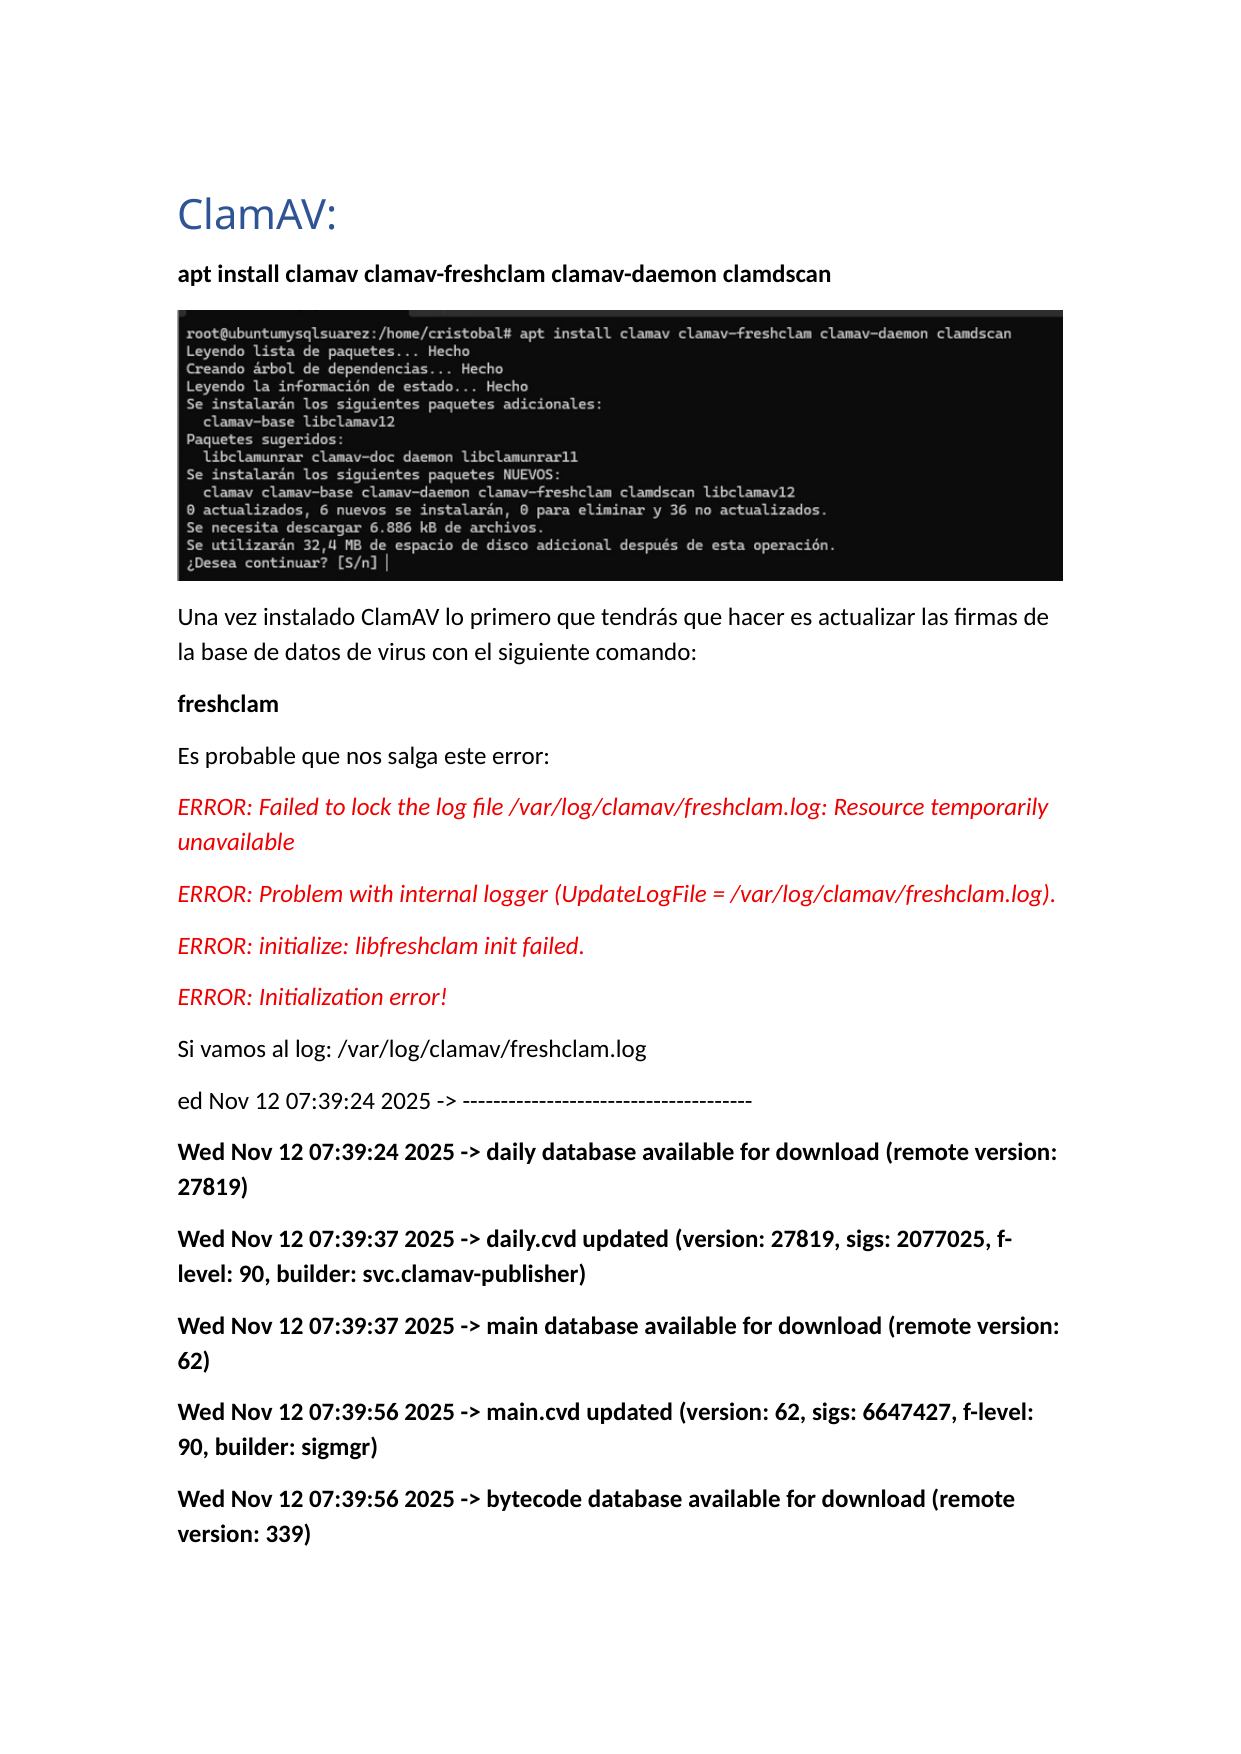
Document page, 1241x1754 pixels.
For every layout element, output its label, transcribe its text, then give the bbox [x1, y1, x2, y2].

text Wed Nov 12 07:39:37 2025 -> daily.cvd updated (version: 27819, sigs: 2077025, f-level: 90, builder: svc.clamav-publisher) [177, 1223, 1063, 1289]
subtitle ClamAV: [177, 185, 1063, 242]
text Si vamos al log: /var/log/clamav/freshclam.log [177, 1033, 1063, 1064]
text Wed Nov 12 07:39:56 2025 -> main.cvd updated (version: 62, sigs: 6647427, f-level: 90, builder: sigmgr) [177, 1396, 1063, 1462]
text ERROR: Problem with internal logger (UpdateLogFile = /var/log/clamav/freshclam.log). [177, 878, 1063, 909]
text ed Nov 12 07:39:24 2025 -> -------------------------------------- [177, 1085, 1063, 1115]
text ERROR: initialize: libfreshclam init failed. [177, 930, 1063, 960]
text Wed Nov 12 07:39:56 2025 -> bytecode database available for download (remote version: 339) [177, 1483, 1063, 1549]
text Wed Nov 12 07:39:24 2025 -> daily database available for download (remote version: 27819) [177, 1136, 1063, 1202]
text freshclam [177, 688, 1063, 719]
text apt install clamav clamav-freshclam clamav-daemon clamdscan [177, 259, 1063, 289]
text ERROR: Initialization error! [177, 981, 1063, 1012]
text Wed Nov 12 07:39:37 2025 -> main database available for download (remote version: 62) [177, 1310, 1063, 1375]
text ERROR: Failed to lock the log file /var/log/clamav/freshclam.log: Resource temporarily unavailable [177, 791, 1063, 857]
picture [177, 310, 1063, 581]
text Es probable que nos salga este error: [177, 740, 1063, 770]
text Una vez instalado ClamAV lo primero que tendrás que hacer es actualizar las firmas de la base de datos de virus con el siguiente comando: [177, 601, 1063, 667]
